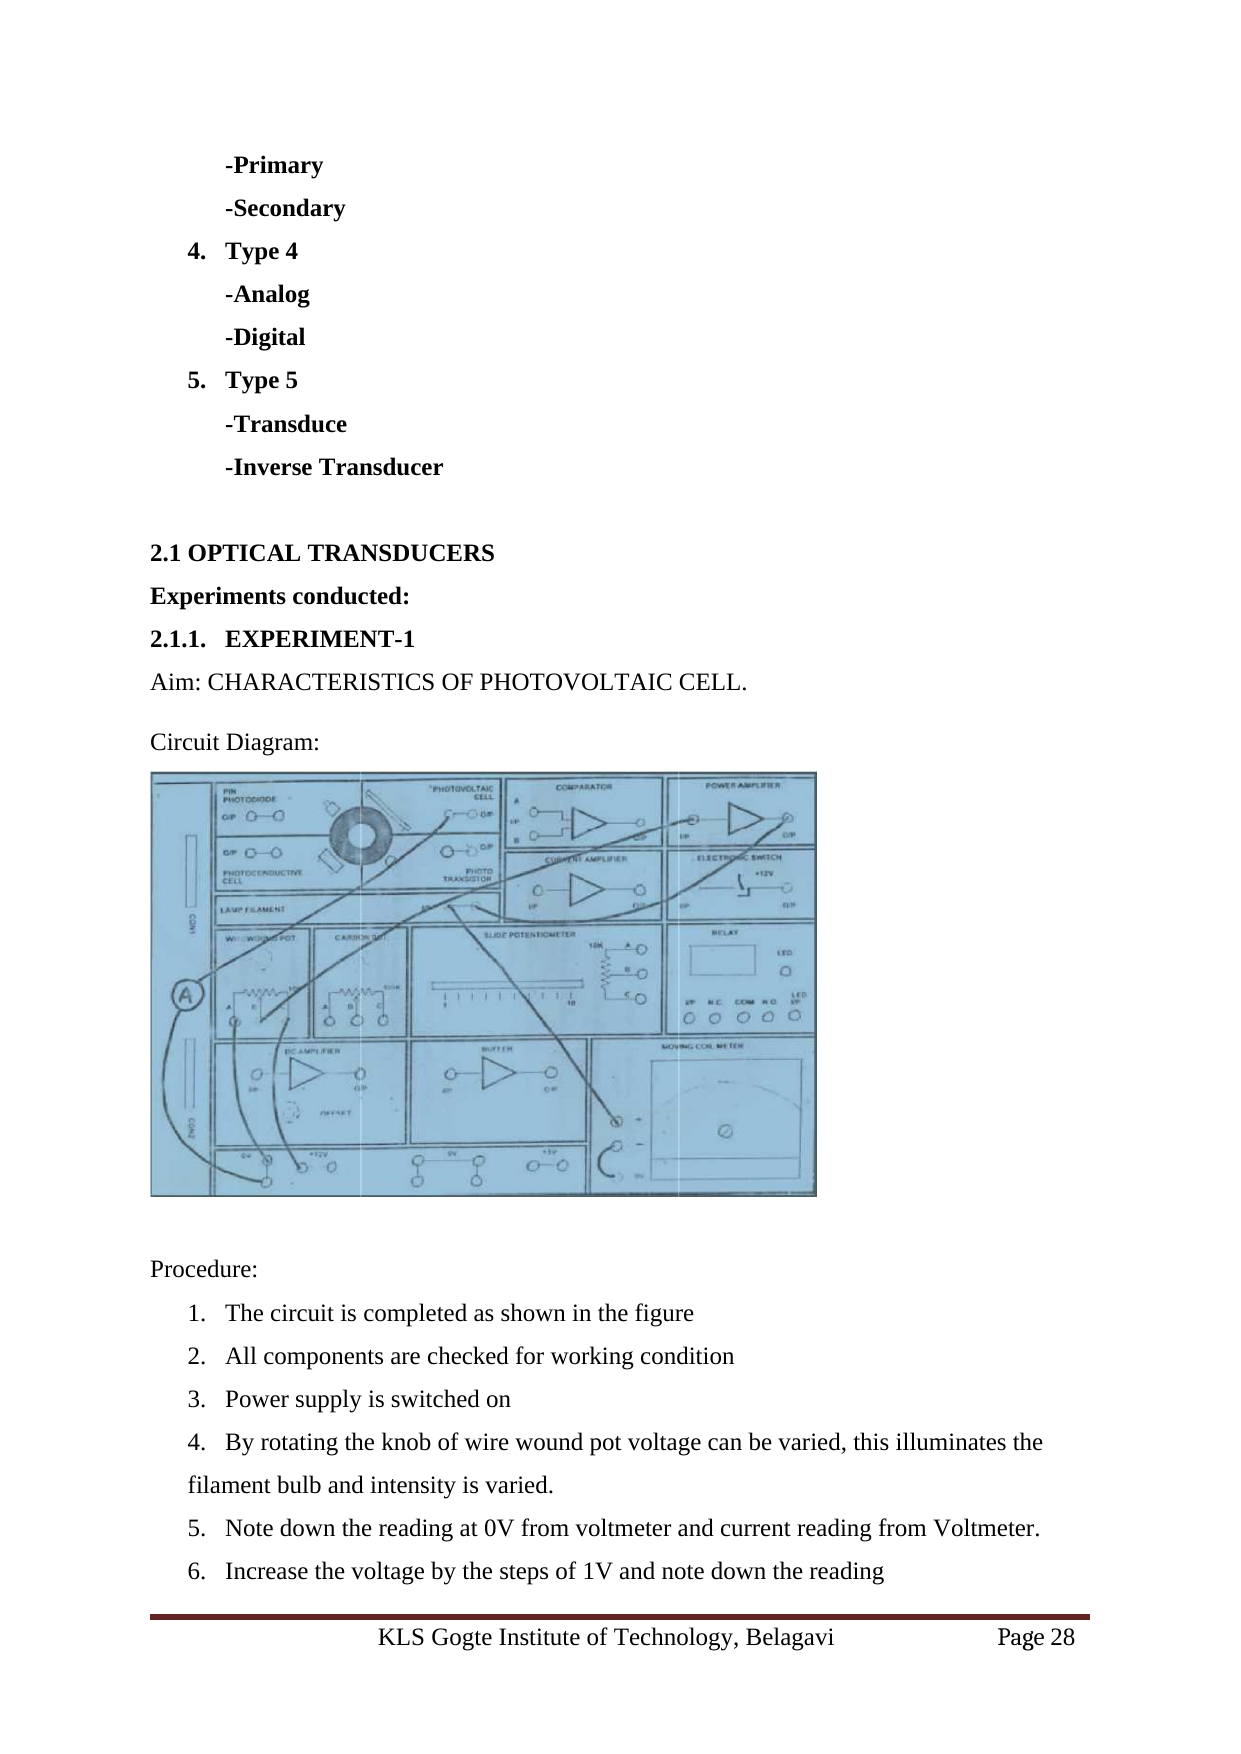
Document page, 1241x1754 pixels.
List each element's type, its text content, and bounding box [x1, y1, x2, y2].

text Circuit Diagram: [150, 727, 1090, 756]
text Procedure: [150, 1254, 1090, 1283]
list -Secondary [225, 193, 1090, 222]
text 6. Increase the voltage by the steps of 1V and note down the reading [187, 1556, 1090, 1585]
list Type 5 [187, 366, 1090, 394]
list -Transduce [225, 409, 1090, 437]
text Aim: CHARACTERISTICS OF PHOTOVOLTAIC CELL. [150, 667, 1090, 696]
text 2. All components are checked for working condition [187, 1341, 1090, 1369]
list -Analog [225, 279, 1090, 308]
list -Inverse Transducer [225, 452, 1090, 481]
text 3. Power supply is switched on [187, 1384, 1090, 1413]
picture [150, 770, 818, 1197]
list Type 4 [187, 236, 1090, 265]
text 2.1 OPTICAL TRANSDUCERS [150, 538, 1090, 567]
list -Primary [225, 150, 1090, 179]
text Experiments conducted: [150, 581, 1090, 610]
text 1. The circuit is completed as shown in the figure [187, 1298, 1090, 1326]
list EXPERIMENT-1 [150, 624, 1090, 653]
list -Digital [225, 322, 1090, 351]
text 5. Note down the reading at 0V from voltmeter and current reading from Voltmeter. [187, 1513, 1090, 1542]
text 4. By rotating the knob of wire wound pot voltage can be varied, this illuminates the filament bulb and intensity is varied. [187, 1427, 1090, 1499]
